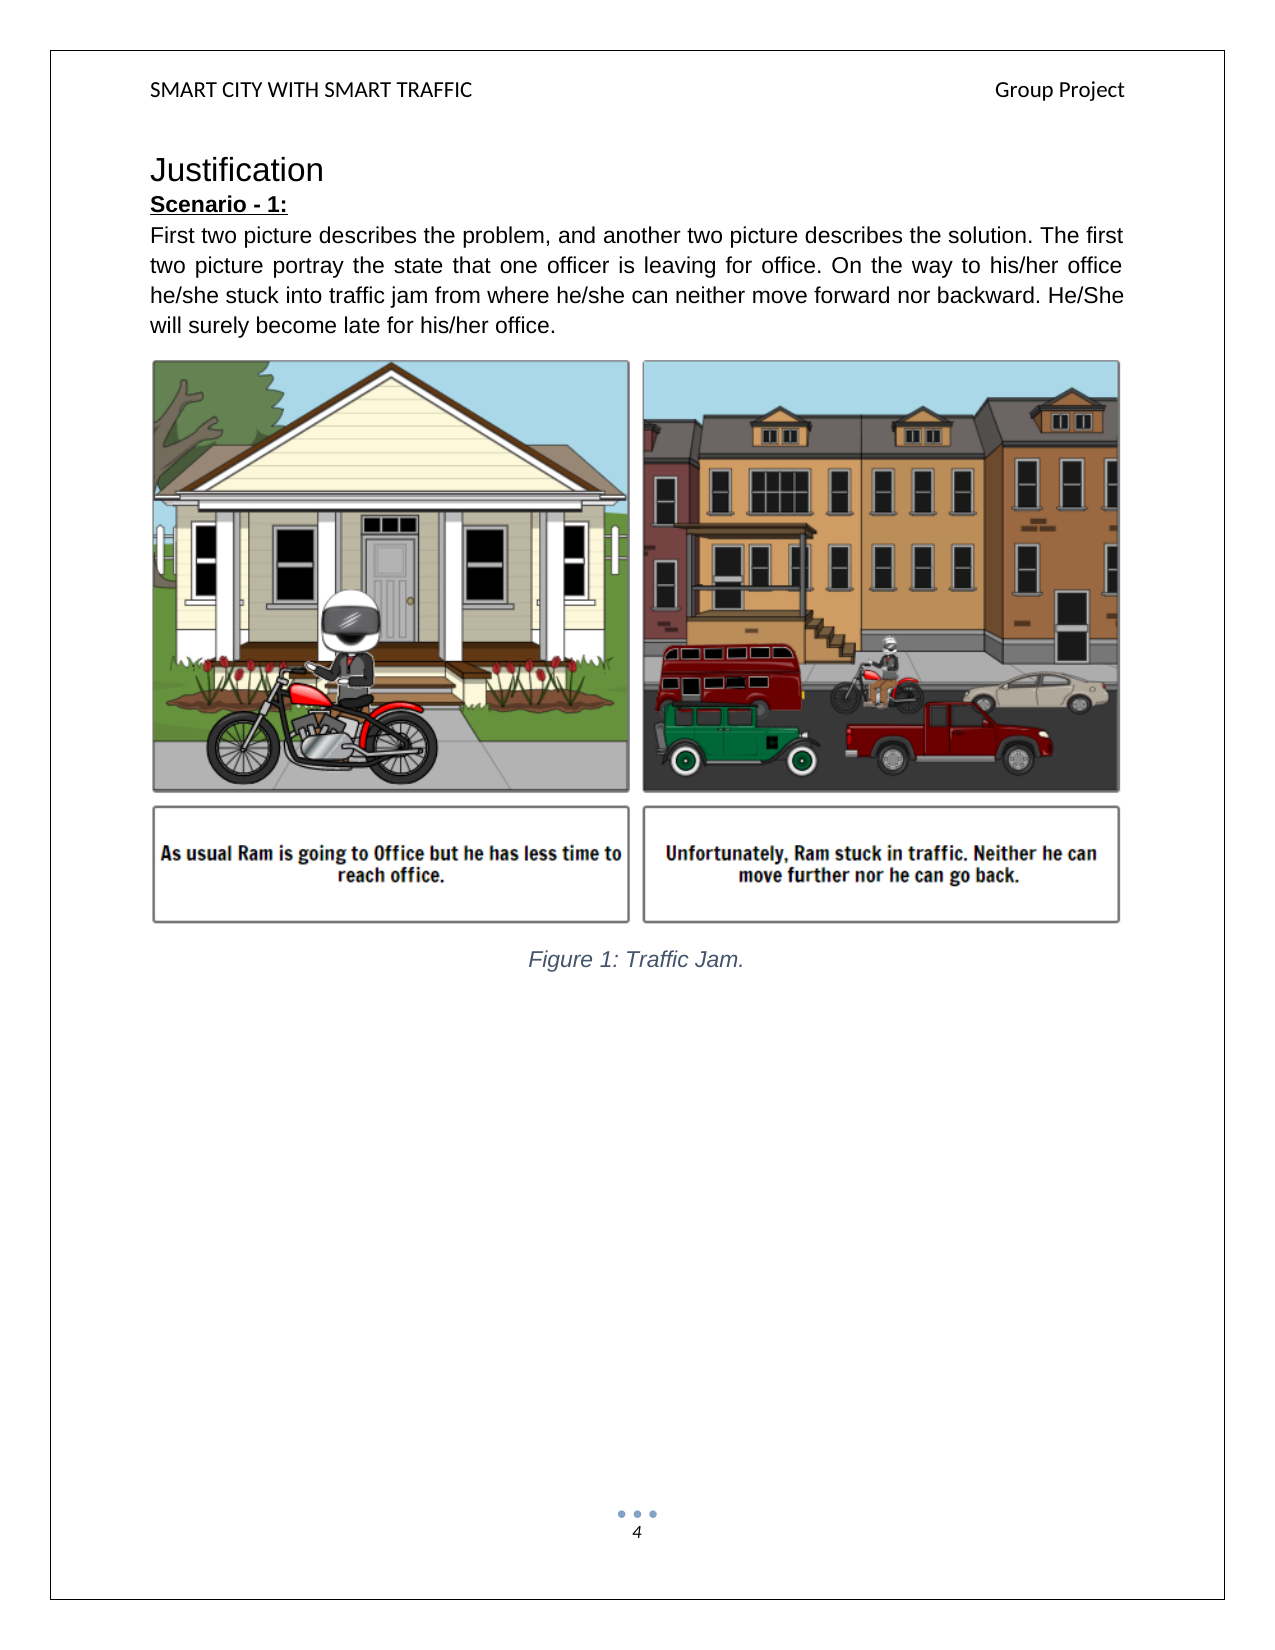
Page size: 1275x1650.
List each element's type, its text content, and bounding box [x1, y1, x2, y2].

subtitle Justification [150, 150, 1125, 188]
text Figure 1: Traffic Jam. [150, 946, 1125, 973]
text First two picture describes the problem, and another two picture describes the solution. The first two picture portray the state that one officer is leaving for office. On the way to his/her office he/she stuck into traffic jam from where he/she can neither move forward nor backward. He/She will surely become late for his/her office. [150, 222, 1125, 339]
text Scenario - 1: [150, 191, 1125, 218]
picture [150, 359, 1124, 926]
